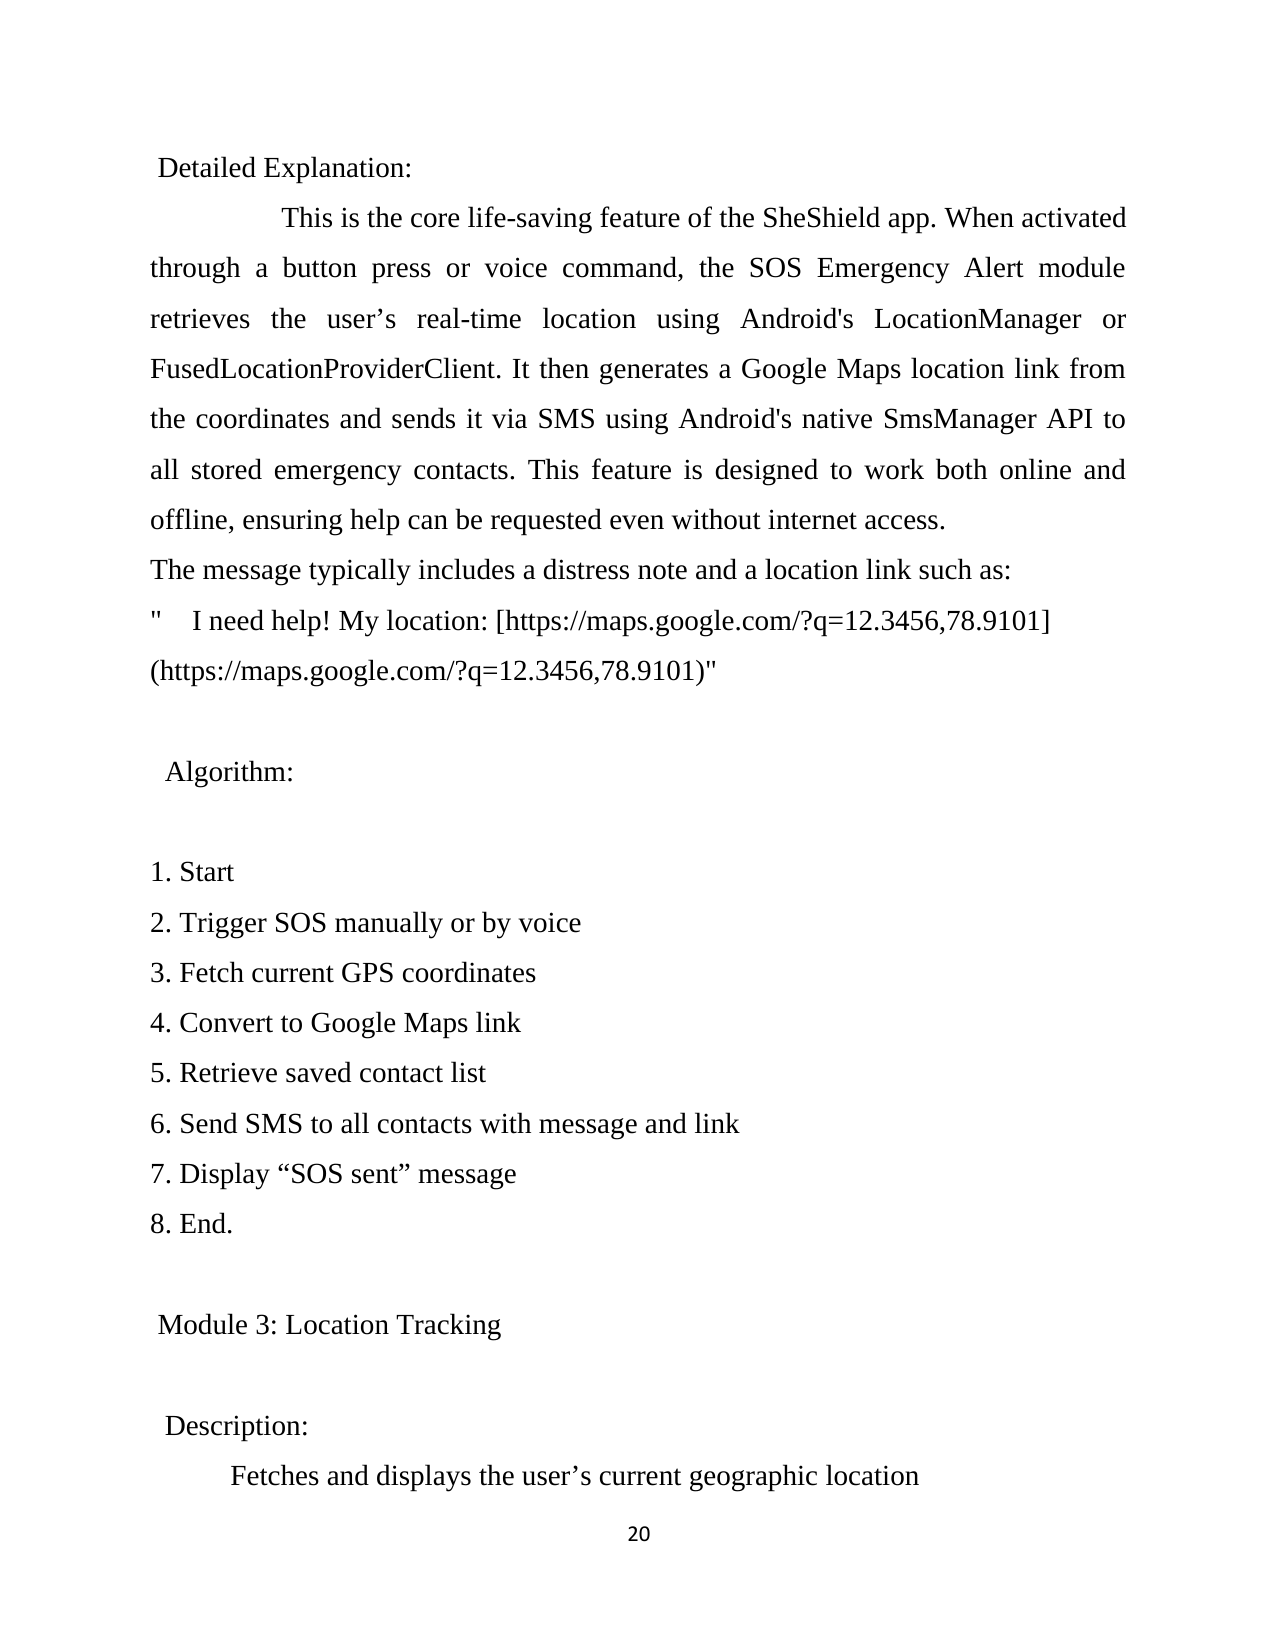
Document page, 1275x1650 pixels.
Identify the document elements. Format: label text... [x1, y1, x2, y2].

text 6. Send SMS to all contacts with message and link [150, 1106, 1127, 1139]
text 5. Retrieve saved contact list [150, 1056, 1127, 1089]
text 7. Display “SOS sent” message [150, 1156, 1127, 1190]
text Description: [150, 1408, 1127, 1441]
text The message typically includes a distress note and a location link such as: [150, 552, 1127, 586]
text 3. Fetch current GPS coordinates [150, 955, 1127, 988]
text Detailed Explanation: [150, 150, 1127, 183]
text 1. Start [150, 854, 1127, 888]
text Fetches and displays the user’s current geographic location [150, 1458, 1127, 1492]
text This is the core life-saving feature of the SheShield app. When activated through a button press or voice command, the SOS Emergency Alert module retrieves the user’s real-time location using Android's LocationManager or FusedLocationProviderClient. It then generates a Google Maps location link from the coordinates and sends it via SMS using Android's native SmsManager API to all stored emergency contacts. This feature is designed to work both online and offline, ensuring help can be requested even without internet access. [150, 200, 1127, 536]
text 4. Convert to Google Maps link [150, 1005, 1127, 1039]
text 8. End. [150, 1207, 1127, 1240]
text "🚨 I need help! My location: [https://maps.google.com/?q=12.3456,78.9101](https://maps.google.com/?q=12.3456,78.9101)" [150, 603, 1127, 687]
text Algorithm: [150, 754, 1127, 787]
text Module 3: Location Tracking [150, 1307, 1127, 1341]
text 2. Trigger SOS manually or by voice [150, 905, 1127, 938]
